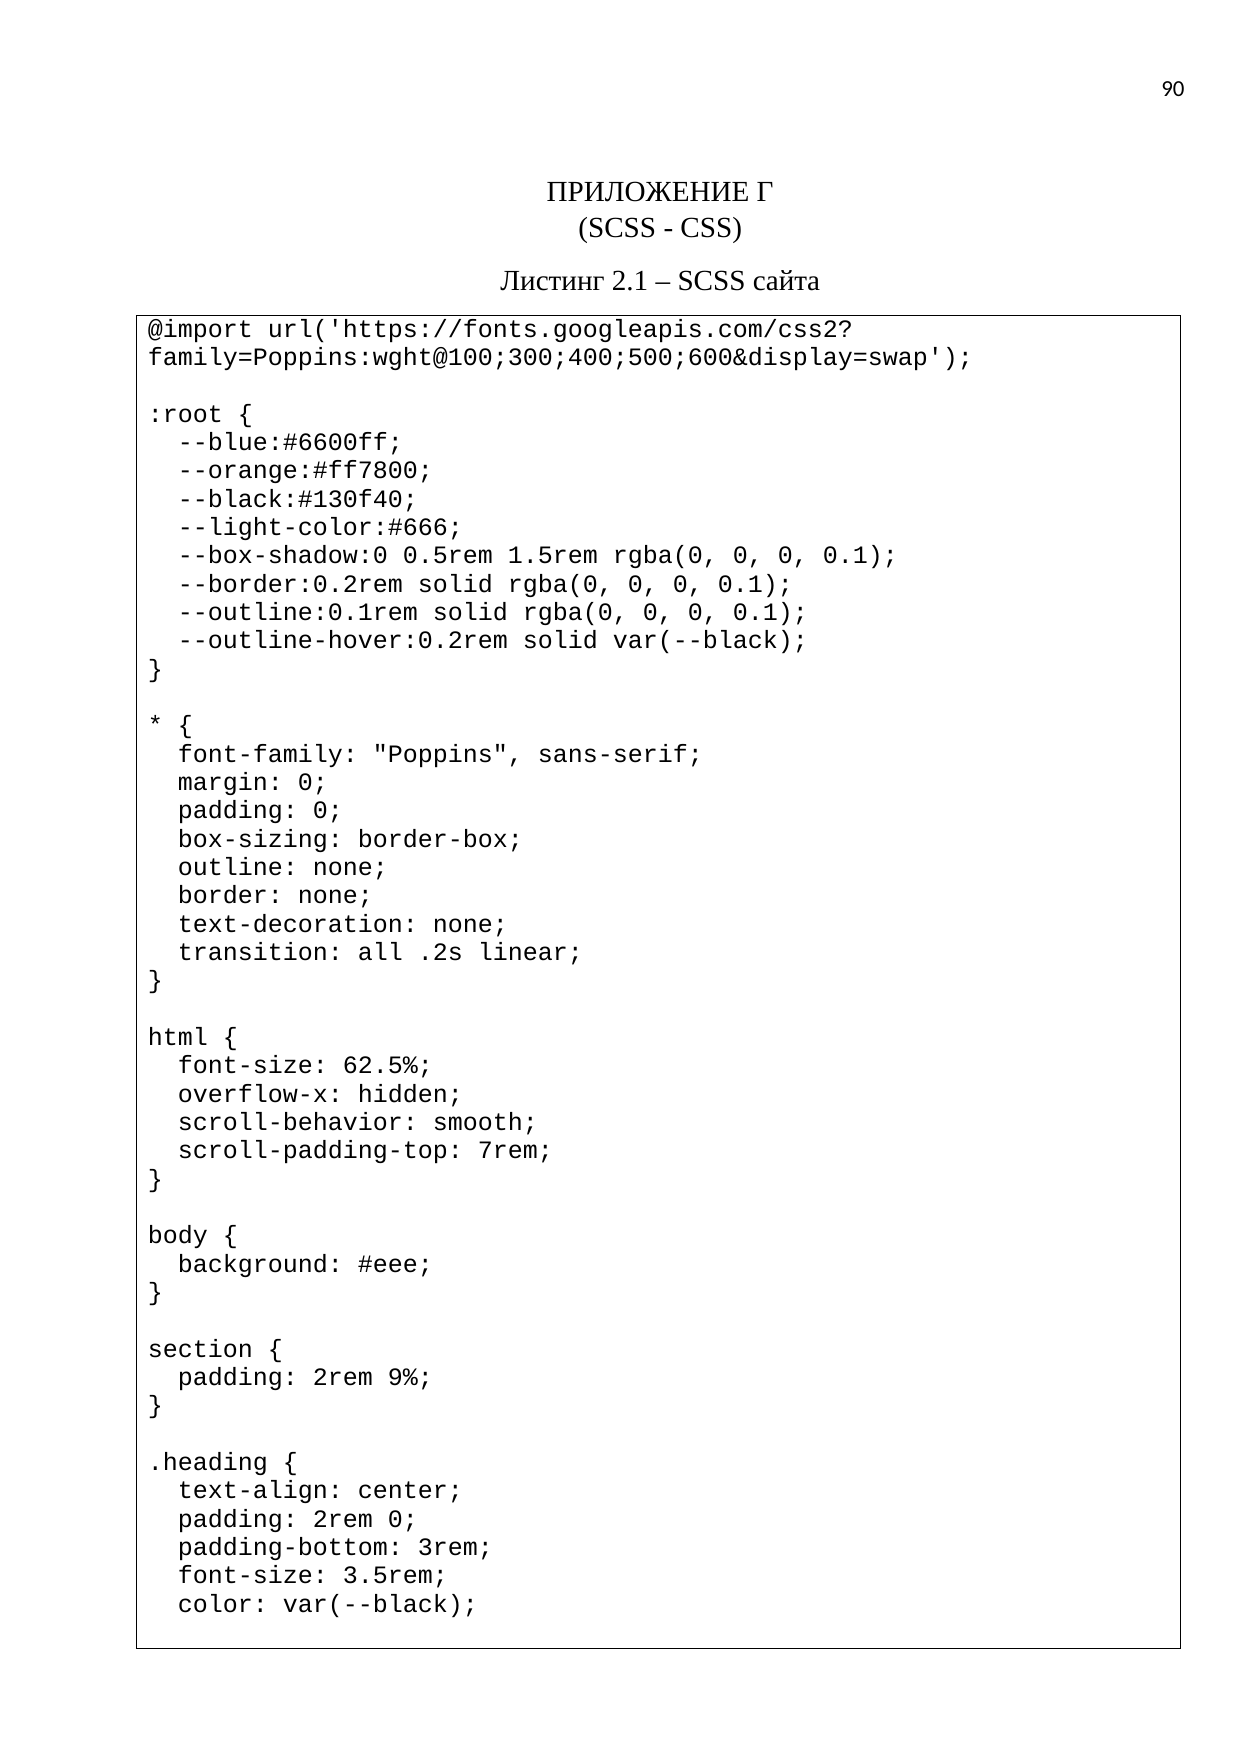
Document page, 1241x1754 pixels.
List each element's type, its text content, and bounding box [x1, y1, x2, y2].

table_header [137, 316, 1180, 1648]
text (SCSS - CSS) [136, 210, 1184, 243]
subtitle ПРИЛОЖЕНИЕ Г [136, 174, 1184, 207]
text Листинг 2.1 – SCSS сайта [136, 263, 1184, 296]
